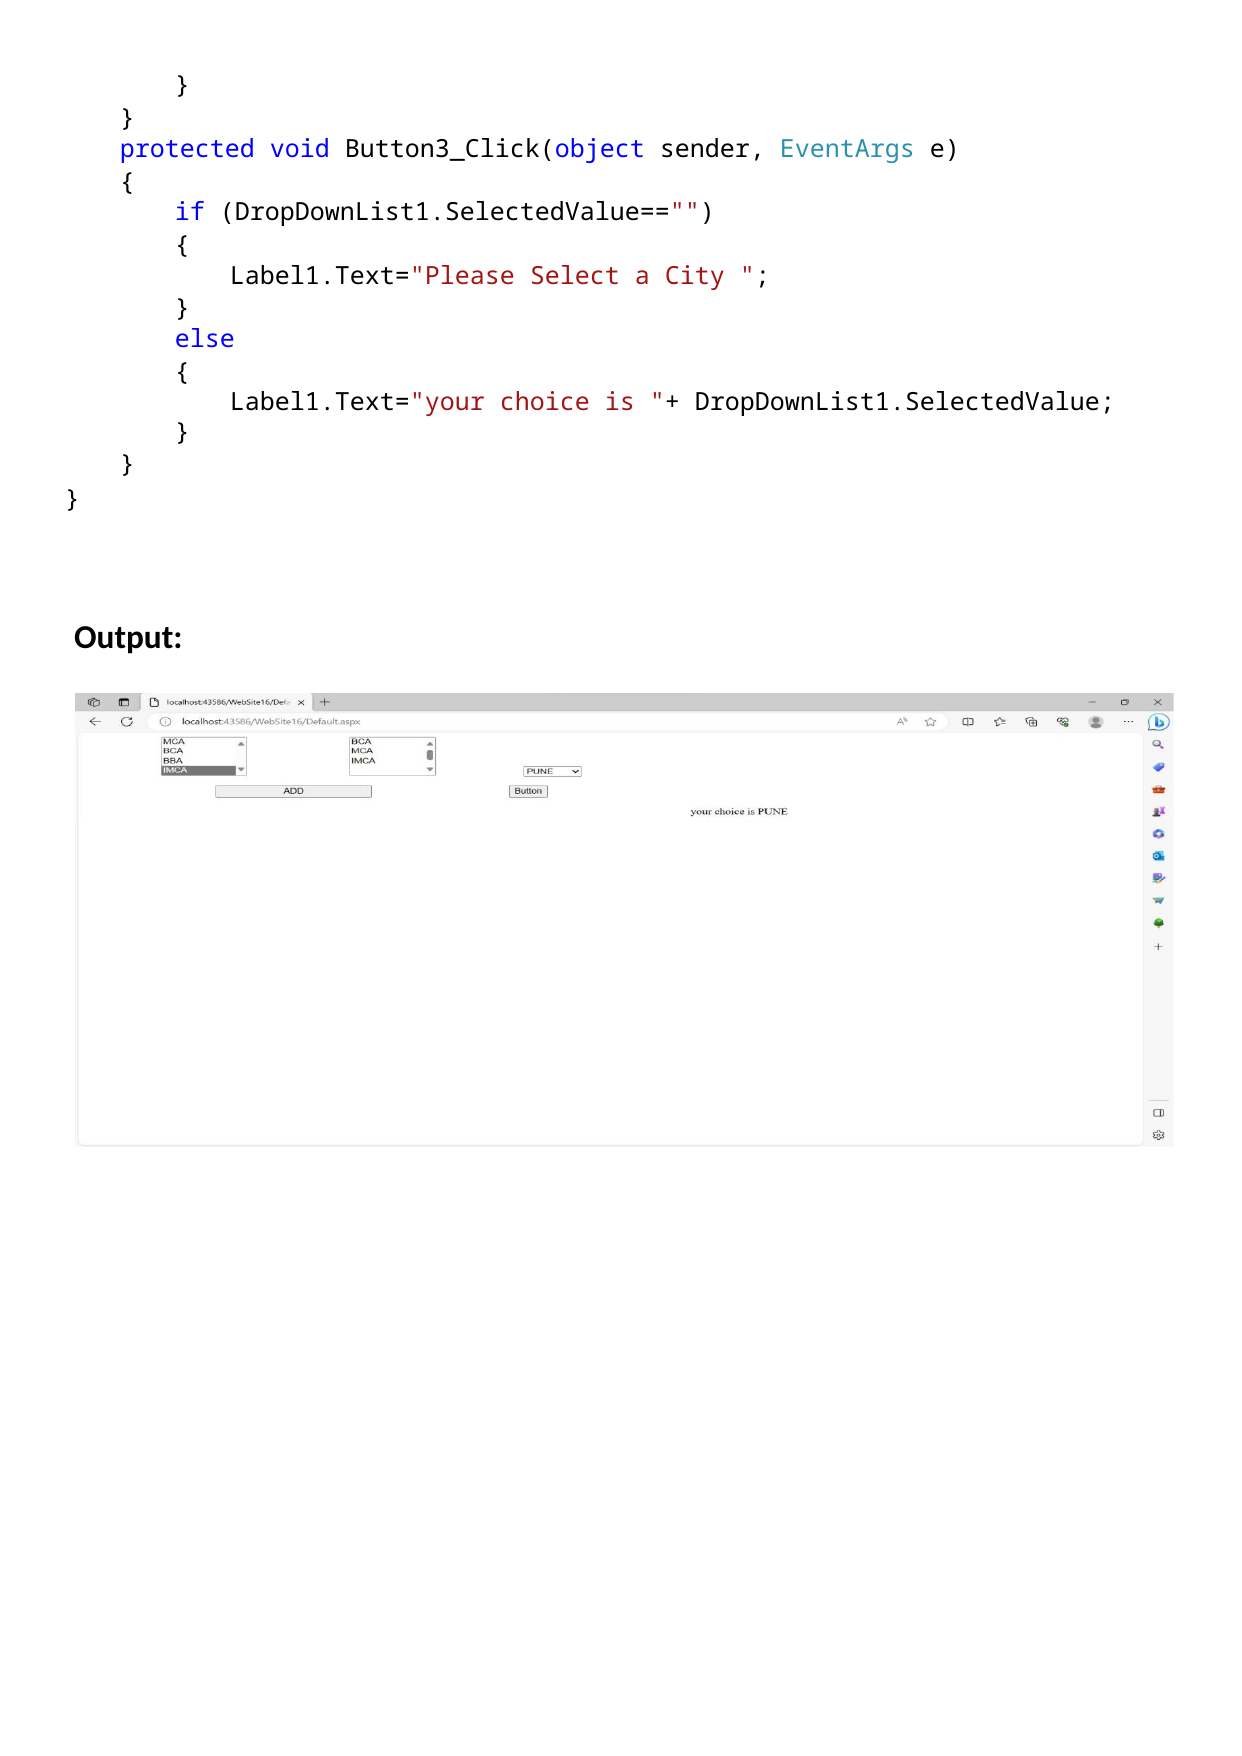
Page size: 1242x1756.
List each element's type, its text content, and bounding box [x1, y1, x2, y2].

text } [119, 446, 1202, 480]
text } [64, 480, 1202, 514]
text } [174, 290, 1202, 324]
picture [75, 693, 1174, 1147]
text Output: [74, 616, 1202, 657]
text else [174, 324, 1202, 353]
text { [174, 353, 1202, 387]
text Label1.Text="your choice is "+ DropDownList1.SelectedValue; [229, 387, 1202, 417]
text } [174, 71, 1202, 100]
text { [174, 227, 1202, 261]
text protected void Button3_Click(object sender, EventArgs e) [119, 134, 1202, 163]
text Label1.Text="Please Select a City "; [229, 261, 1202, 290]
text if (DropDownList1.SelectedValue=="") [174, 197, 1202, 227]
text } [174, 417, 1202, 446]
text } [119, 100, 1202, 134]
text { [119, 163, 1202, 197]
